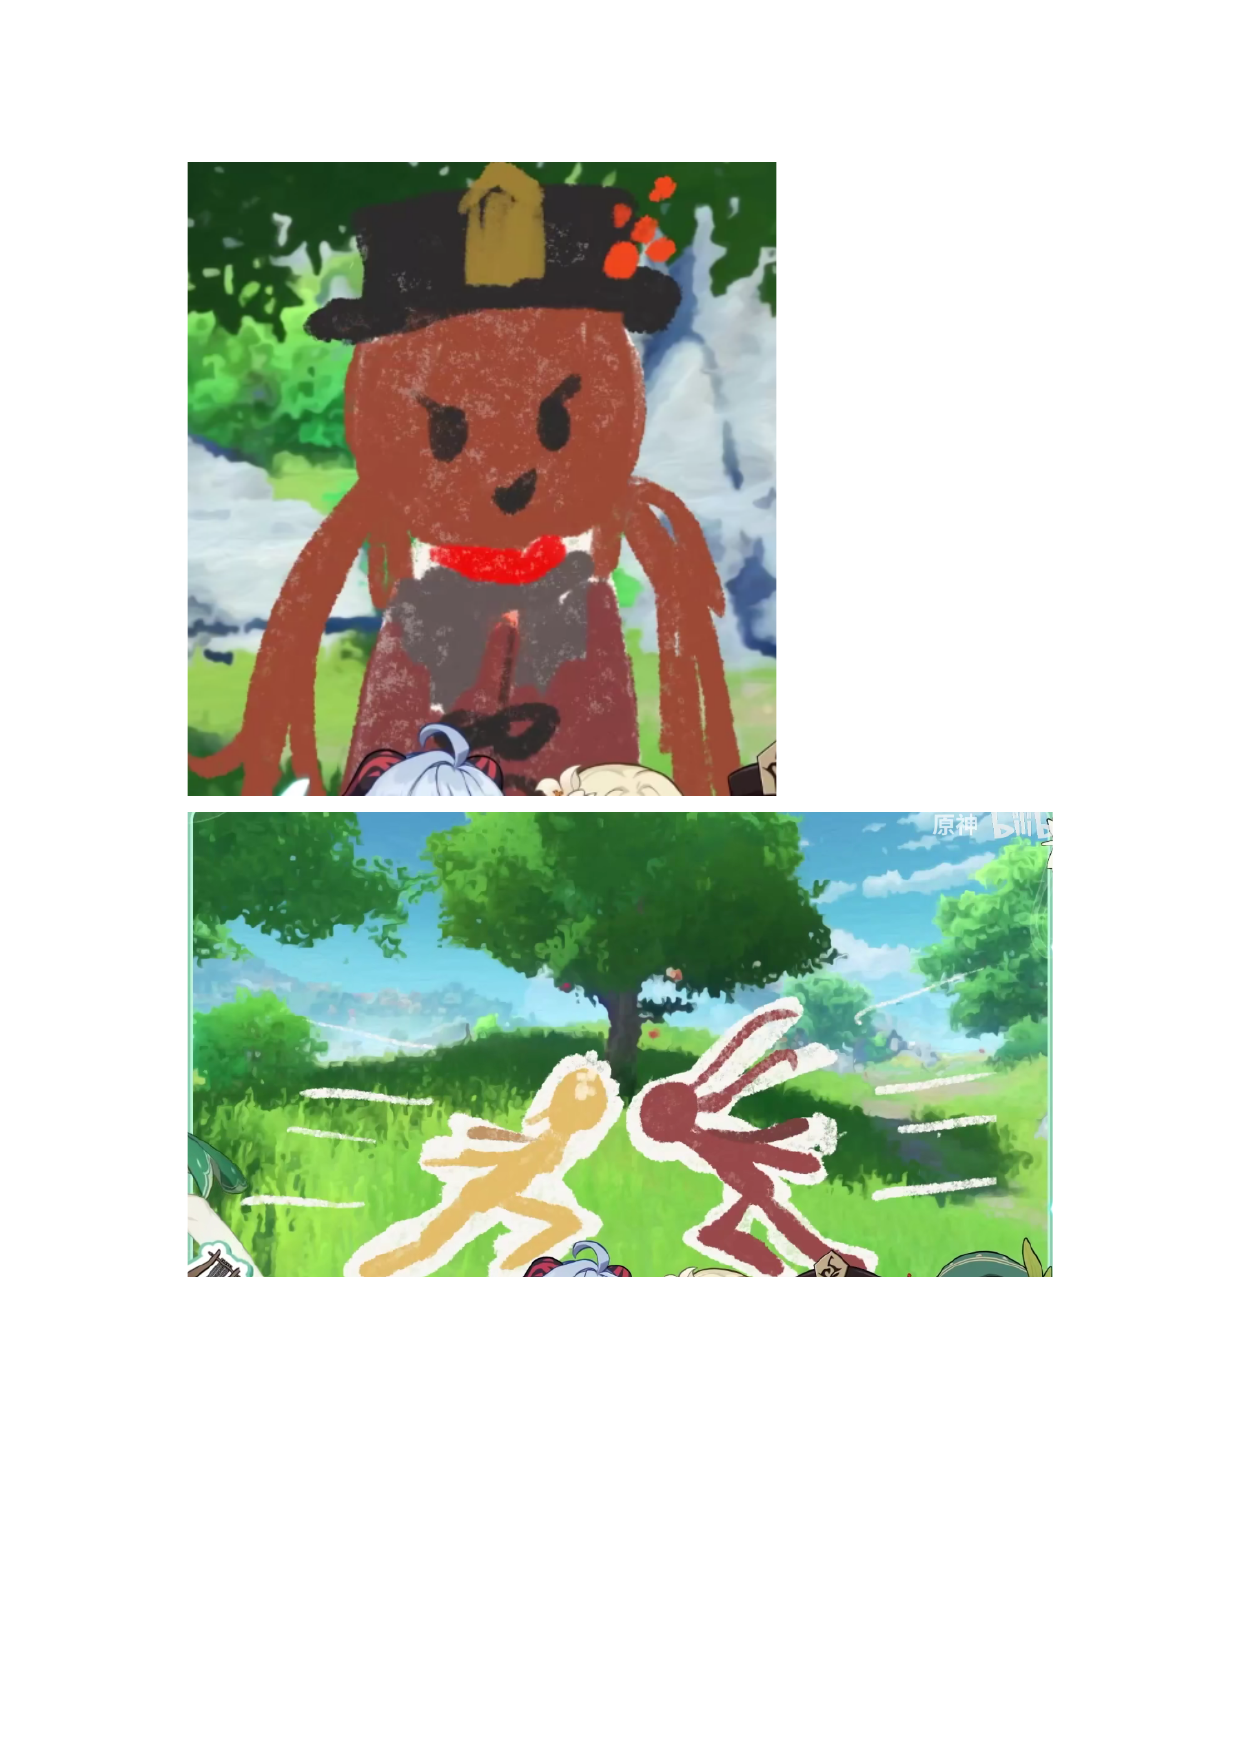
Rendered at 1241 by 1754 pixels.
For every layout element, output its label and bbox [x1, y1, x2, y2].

picture [187, 812, 1053, 1277]
picture [187, 162, 777, 796]
